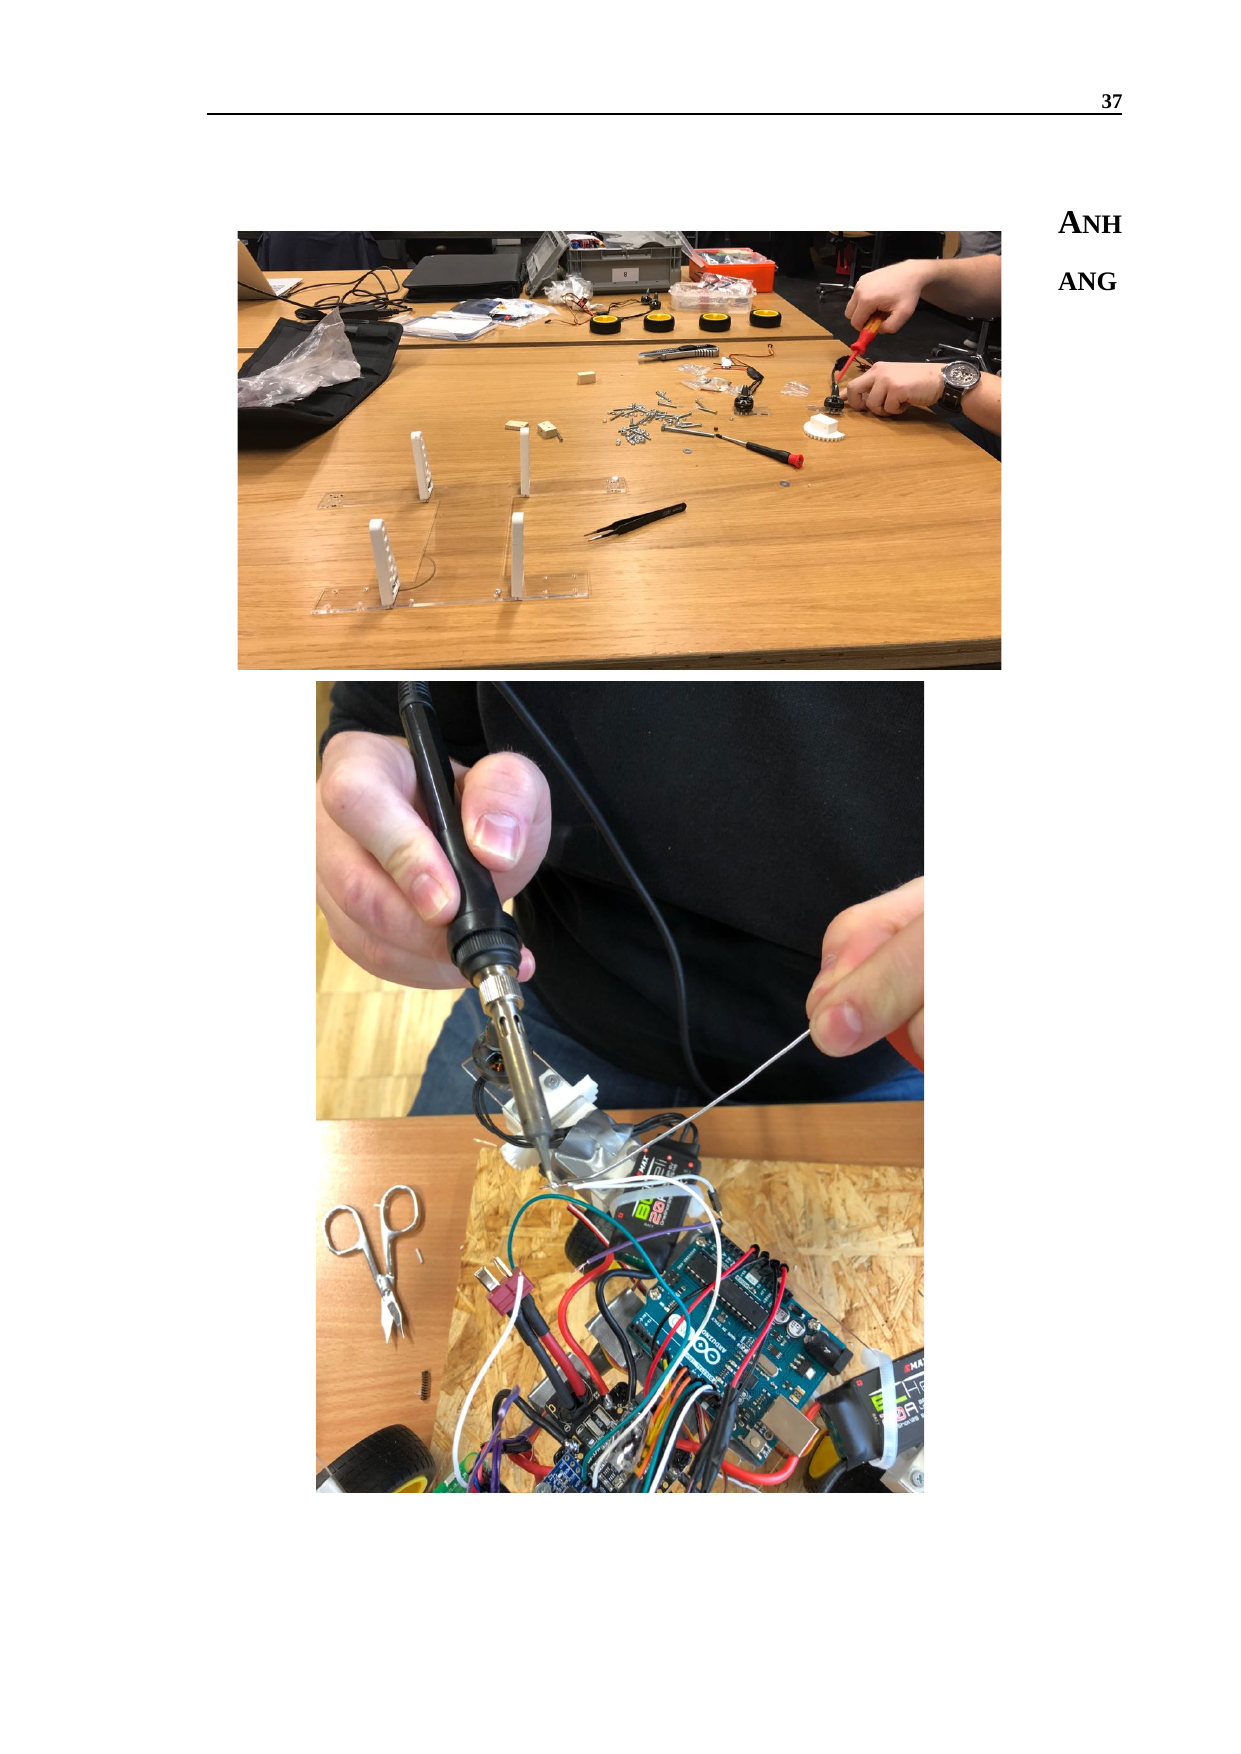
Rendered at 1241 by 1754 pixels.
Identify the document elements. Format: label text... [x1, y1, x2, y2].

picture [237, 231, 1002, 670]
subtitle Anhang [244, 202, 1122, 298]
picture [316, 681, 925, 1493]
